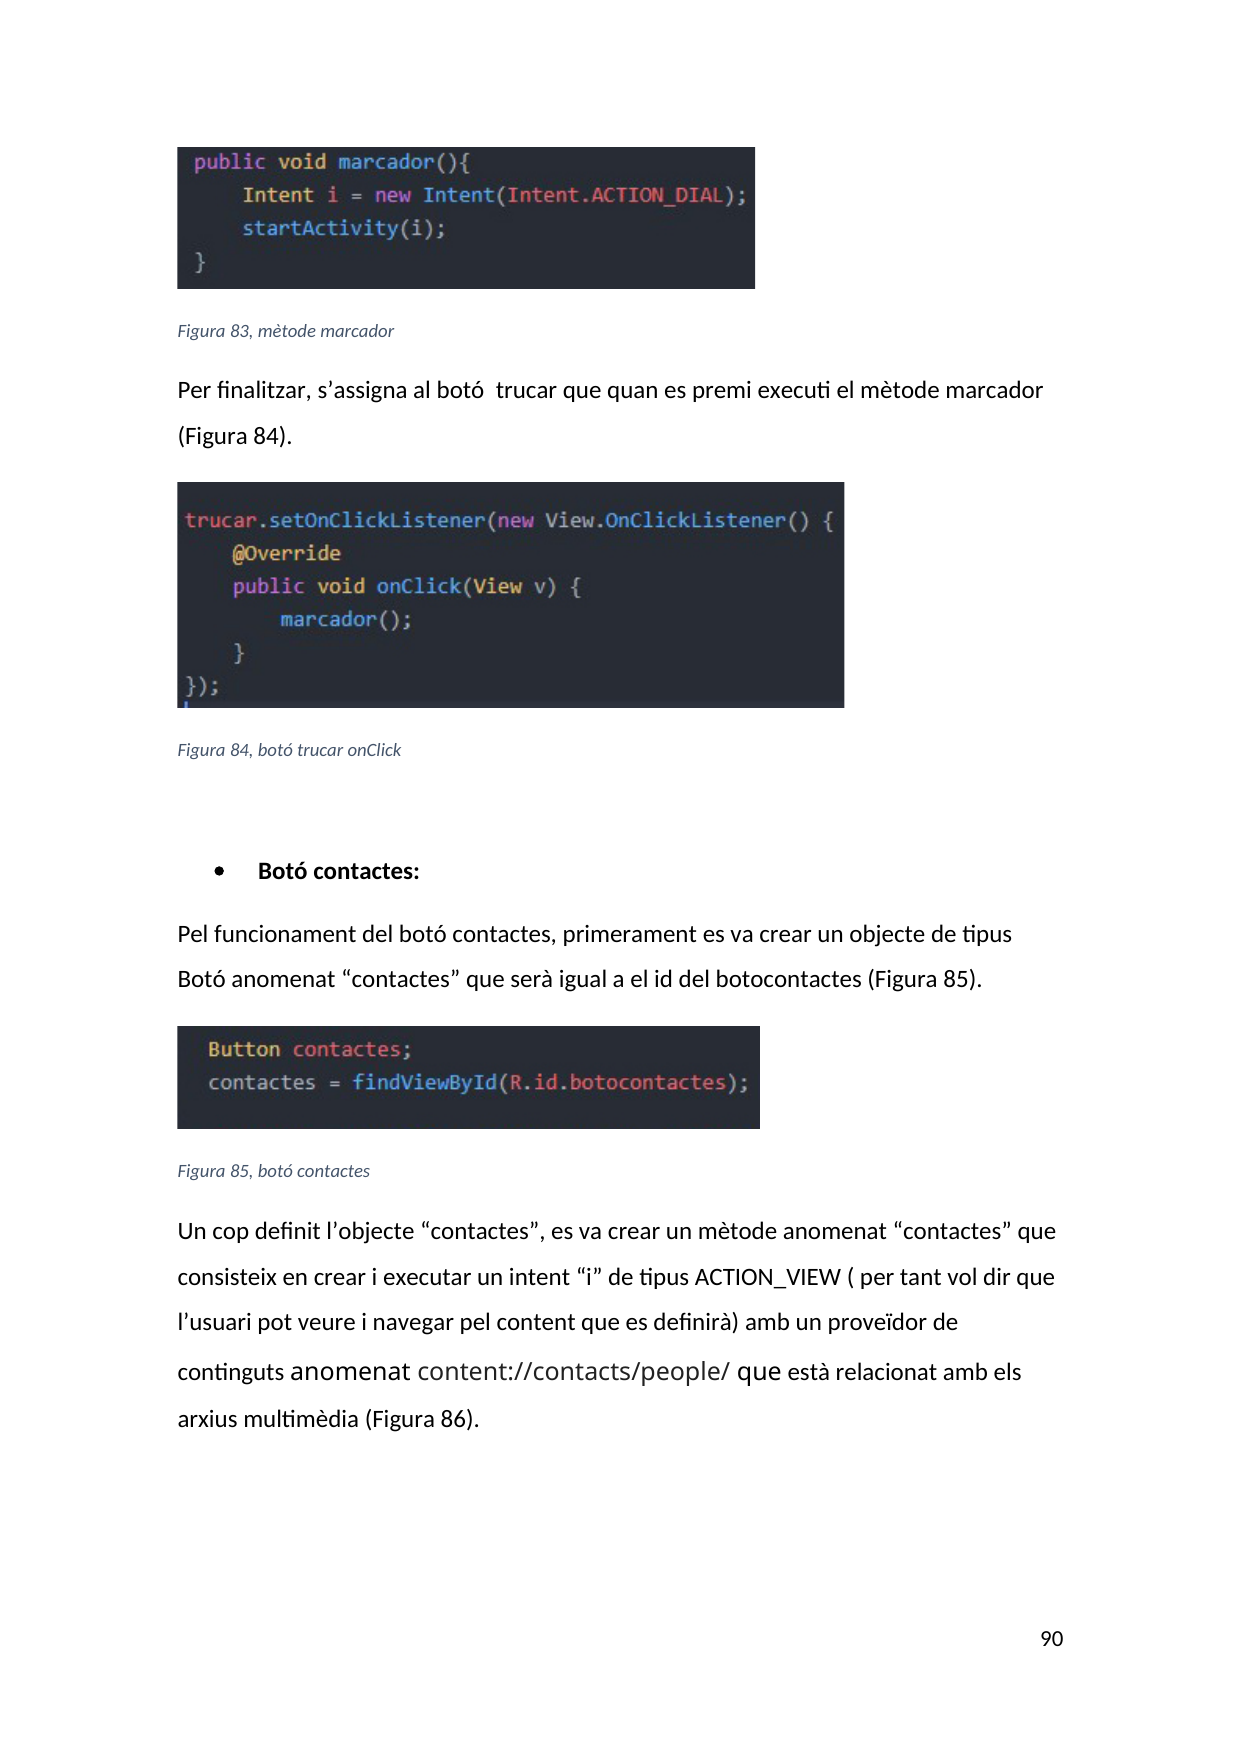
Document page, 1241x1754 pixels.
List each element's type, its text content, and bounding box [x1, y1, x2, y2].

text Un cop definit l’objecte “contactes”, es va crear un mètode anomenat “contactes” que consisteix en crear i executar un intent “i” de tipus ACTION_VIEW ( per tant vol dir que l’usuari pot veure i navegar pel content que es definirà) amb un proveïdor de continguts anomenat content://contacts/people/ que està relacionat amb els arxius multimèdia (Figura 86). [177, 1215, 1063, 1434]
picture [177, 482, 845, 708]
text Figura 84, botó trucar onClick [177, 738, 1063, 761]
text Figura 83, mètode marcador [177, 319, 1063, 342]
text Figura 85, botó contactes [177, 1160, 1063, 1183]
text Pel funcionament del botó contactes, primerament es va crear un objecte de tipus Botó anomenat “contactes” que serà igual a el id del botocontactes (Figura 85). [177, 918, 1063, 994]
picture [177, 1026, 760, 1129]
picture [177, 147, 756, 289]
text Per finalitzar, s’assigna al botó trucar que quan es premi executi el mètode marcador (Figura 84). [177, 374, 1063, 450]
list Botó contactes: [215, 855, 1063, 886]
